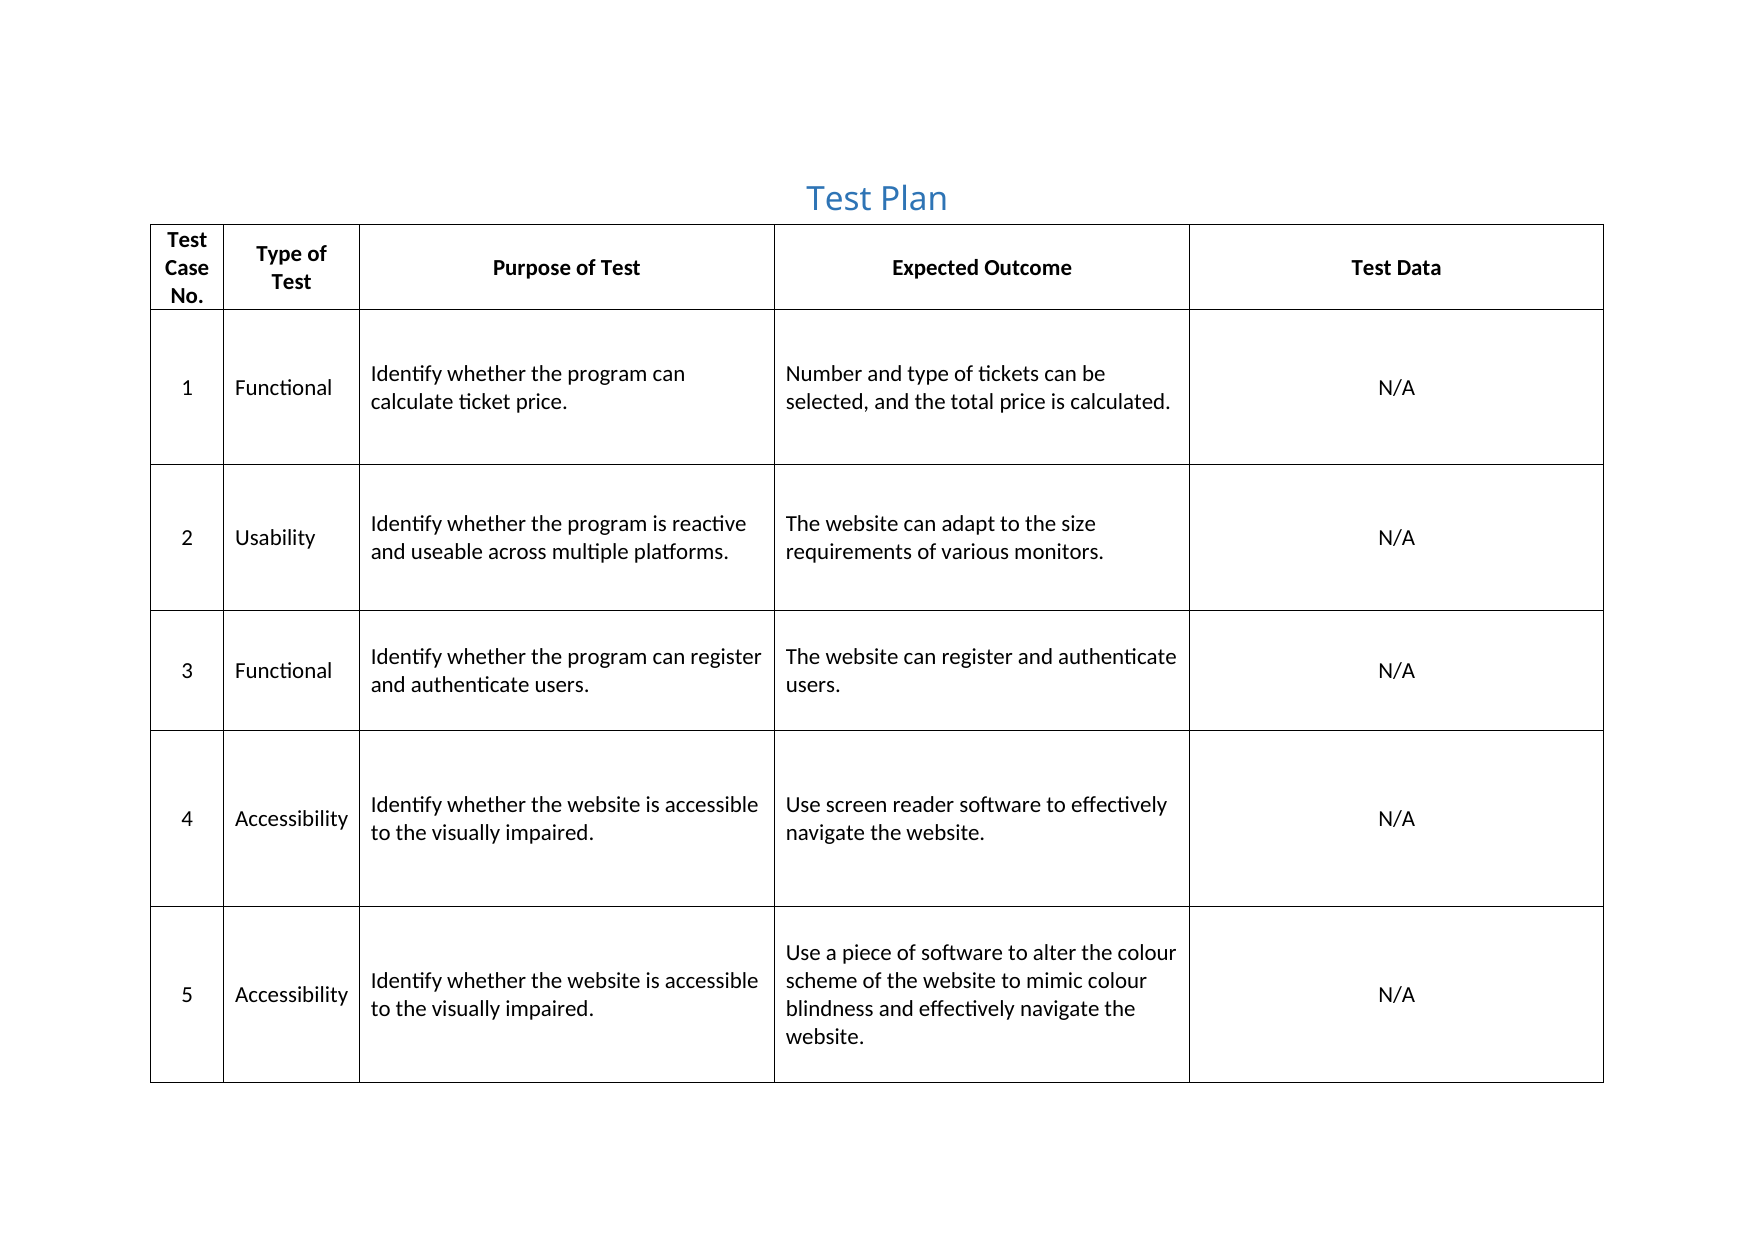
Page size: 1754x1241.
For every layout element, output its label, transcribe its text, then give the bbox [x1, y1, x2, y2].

table_cell 4 [151, 731, 223, 906]
table_cell Identify whether the program can register and authenticate users. [360, 611, 774, 729]
table_cell 5 [151, 907, 223, 1082]
table_cell Use screen reader software to effectively navigate the website. [775, 731, 1189, 906]
table_cell Functional [224, 611, 359, 729]
table_cell Usability [224, 465, 359, 610]
table_cell N/A [1190, 731, 1603, 906]
table_header Type of Test [224, 225, 359, 309]
table_header Expected Outcome [775, 225, 1189, 309]
table_cell Identify whether the program is reactive and useable across multiple platforms. [360, 465, 774, 610]
table_cell 2 [151, 465, 223, 610]
table_header Purpose of Test [360, 225, 774, 309]
table_cell Functional [224, 310, 359, 464]
table_cell N/A [1190, 310, 1603, 464]
table_header Test Case No. [151, 225, 223, 309]
table_cell N/A [1190, 907, 1603, 1082]
table_cell 1 [151, 310, 223, 464]
table_cell N/A [1190, 465, 1603, 610]
table_cell Accessibility [224, 731, 359, 906]
table_cell Accessibility [224, 907, 359, 1082]
table_cell The website can register and authenticate users. [775, 611, 1189, 729]
table_cell Identify whether the website is accessible to the visually impaired. [360, 907, 774, 1082]
table_cell 3 [151, 611, 223, 729]
table_cell Number and type of tickets can be selected, and the total price is calculated. [775, 310, 1189, 464]
table_cell Use a piece of software to alter the colour scheme of the website to mimic colour blindness and effectively navigate the website. [775, 907, 1189, 1082]
table_cell The website can adapt to the size requirements of various monitors. [775, 465, 1189, 610]
table_cell Identify whether the program can calculate ticket price. [360, 310, 774, 464]
table_cell N/A [1190, 611, 1603, 729]
table_cell Identify whether the website is accessible to the visually impaired. [360, 731, 774, 906]
subtitle Test Plan [150, 175, 1604, 220]
table_header Test Data [1190, 225, 1603, 309]
